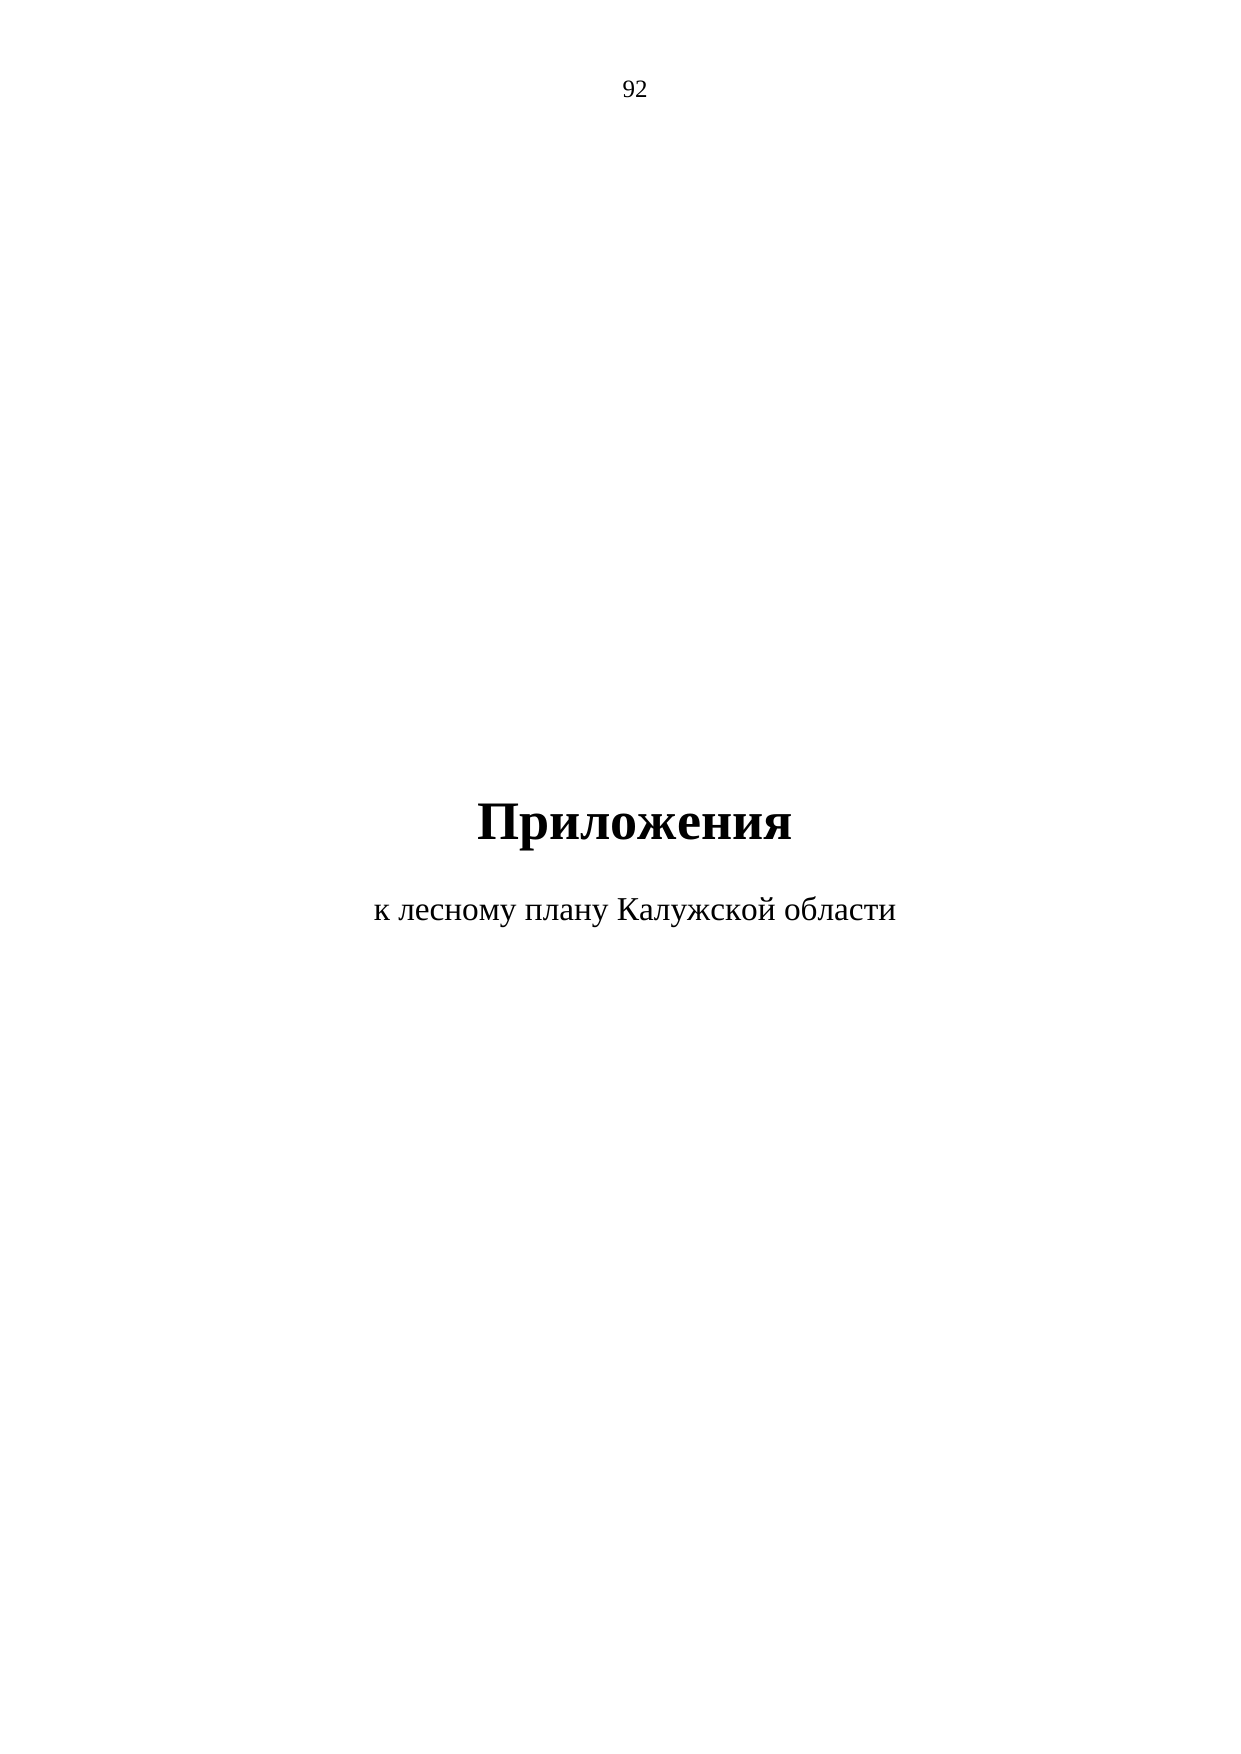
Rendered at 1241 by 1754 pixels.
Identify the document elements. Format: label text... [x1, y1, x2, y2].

subtitle Приложения [118, 789, 1152, 851]
text к лесному плану Калужской области [118, 889, 1152, 928]
